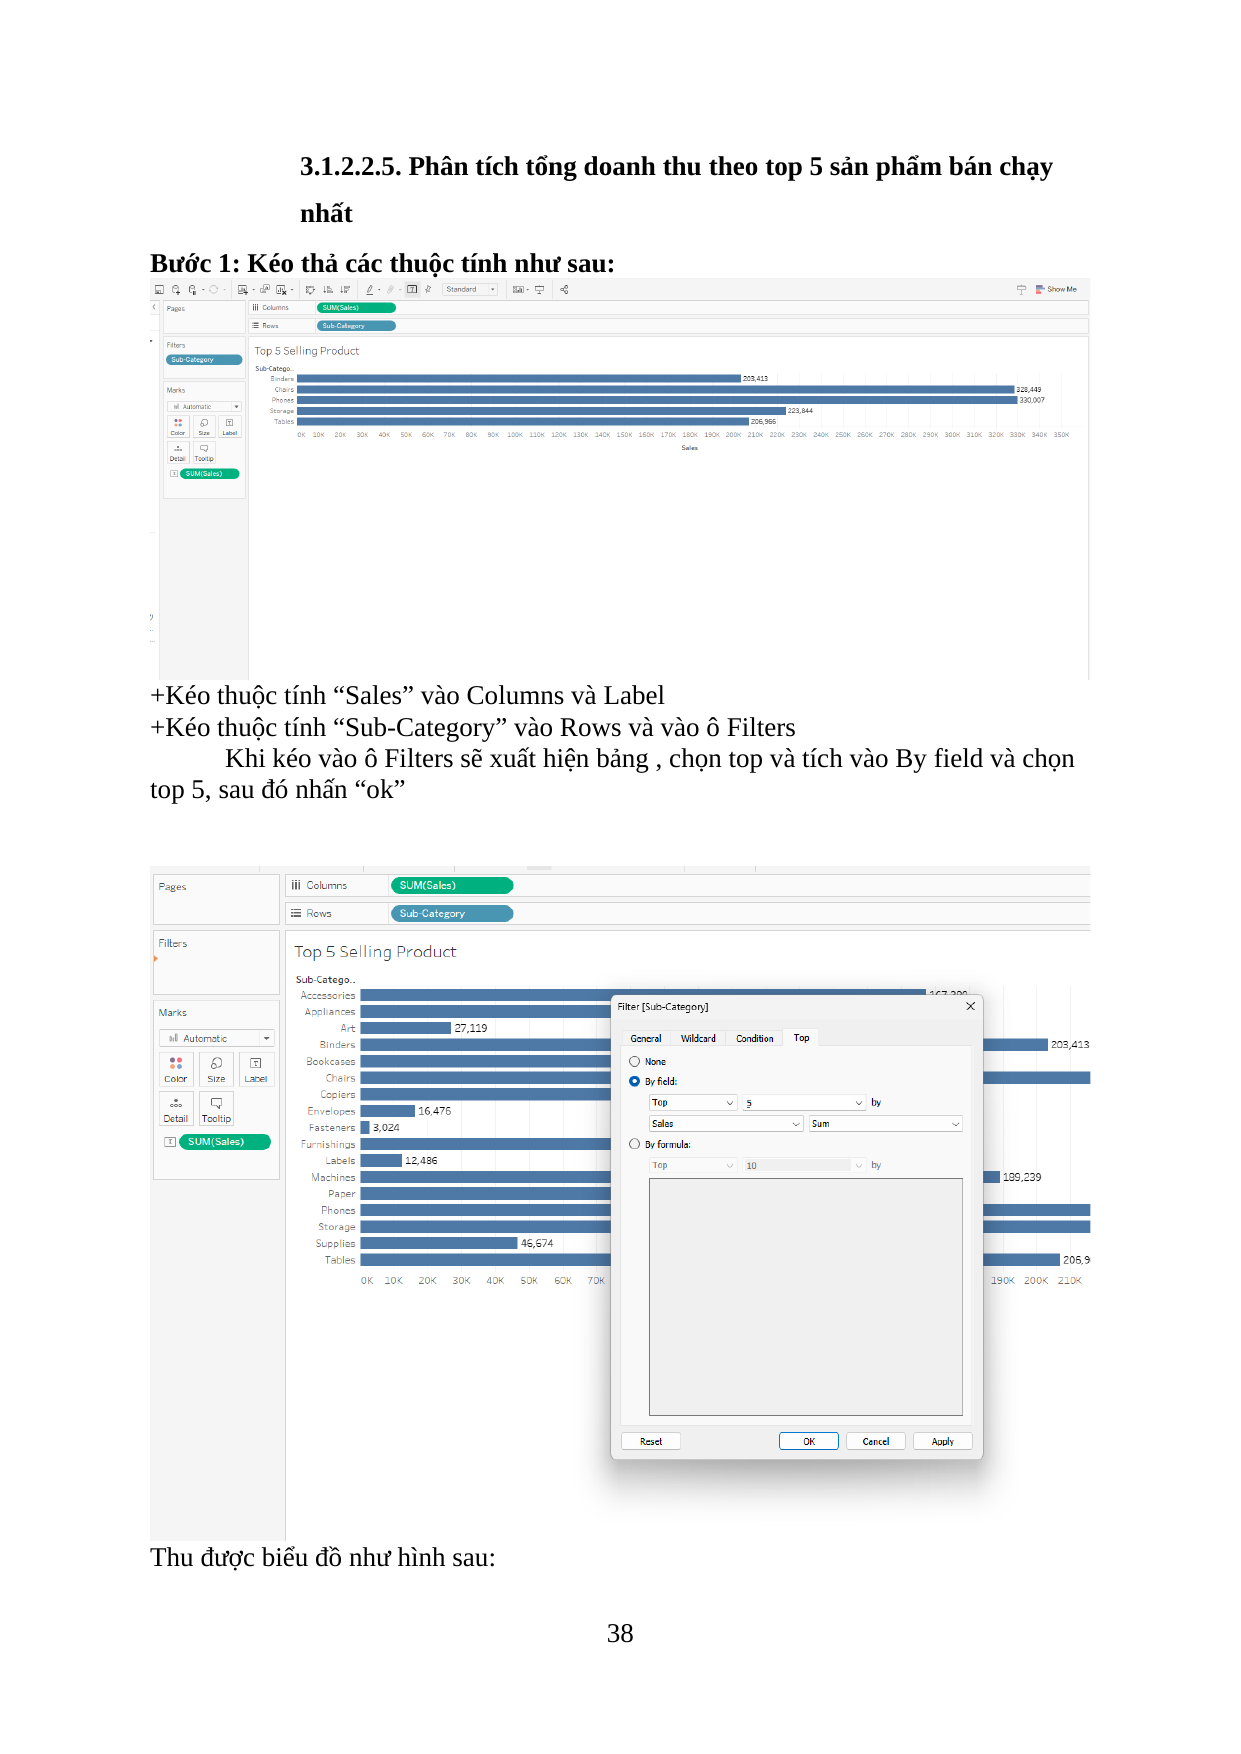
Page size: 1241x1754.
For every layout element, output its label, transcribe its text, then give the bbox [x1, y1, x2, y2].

text +Kéo thuộc tính “Sales” vào Columns và Label [150, 680, 1090, 711]
subtitle Bước 1: Kéo thả các thuộc tính như sau: [150, 247, 1090, 278]
picture [150, 278, 1091, 680]
text +Kéo thuộc tính “Sub-Category” vào Rows và vào ô Filters [150, 711, 1090, 742]
picture [150, 866, 1091, 1541]
text Thu được biểu đồ như hình sau: [150, 1541, 1090, 1572]
text Khi kéo vào ô Filters sẽ xuất hiện bảng , chọn top và tích vào By field và chọn top 5, sau đó nhấn “ok” [150, 742, 1090, 804]
subtitle 3.1.2.2.5. Phân tích tổng doanh thu theo top 5 sản phẩm bán chạy nhất [300, 150, 1090, 228]
